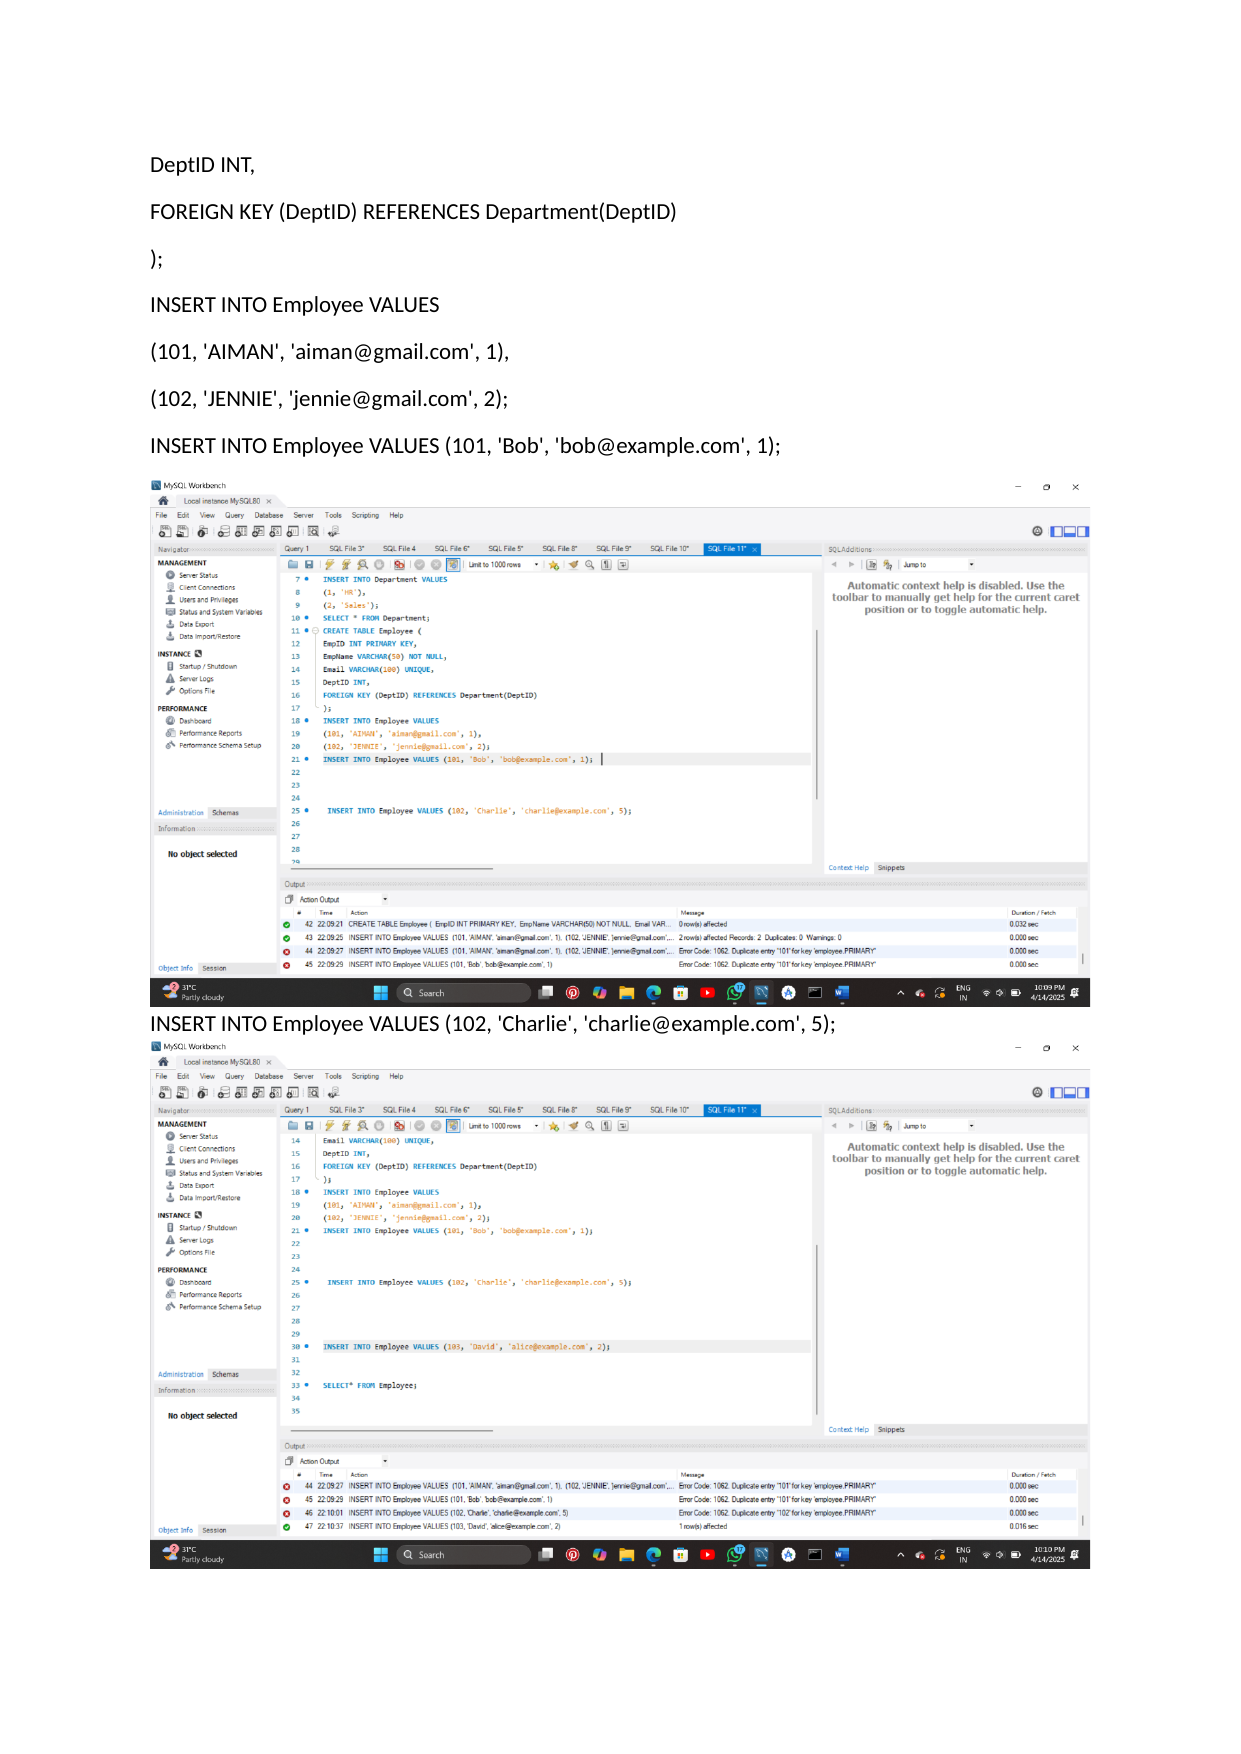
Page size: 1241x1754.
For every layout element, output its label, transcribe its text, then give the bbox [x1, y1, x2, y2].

text (102, 'JENNIE', 'jennie@gmail.com', 2); [150, 384, 1090, 412]
text FOREIGN KEY (DeptID) REFERENCES Department(DeptID) [150, 197, 1090, 225]
text (101, 'AIMAN', 'aiman@gmail.com', 1), [150, 337, 1090, 366]
text INSERT INTO Employee VALUES (101, 'Bob', 'bob@example.com', 1); [150, 431, 1090, 459]
text DeptID INT, [150, 150, 1090, 178]
picture [150, 1039, 1091, 1569]
text INSERT INTO Employee VALUES [150, 291, 1090, 319]
text ); [150, 244, 1090, 272]
text INSERT INTO Employee VALUES (102, 'Charlie', 'charlie@example.com', 5); [150, 1007, 1090, 1039]
picture [150, 478, 1091, 1007]
